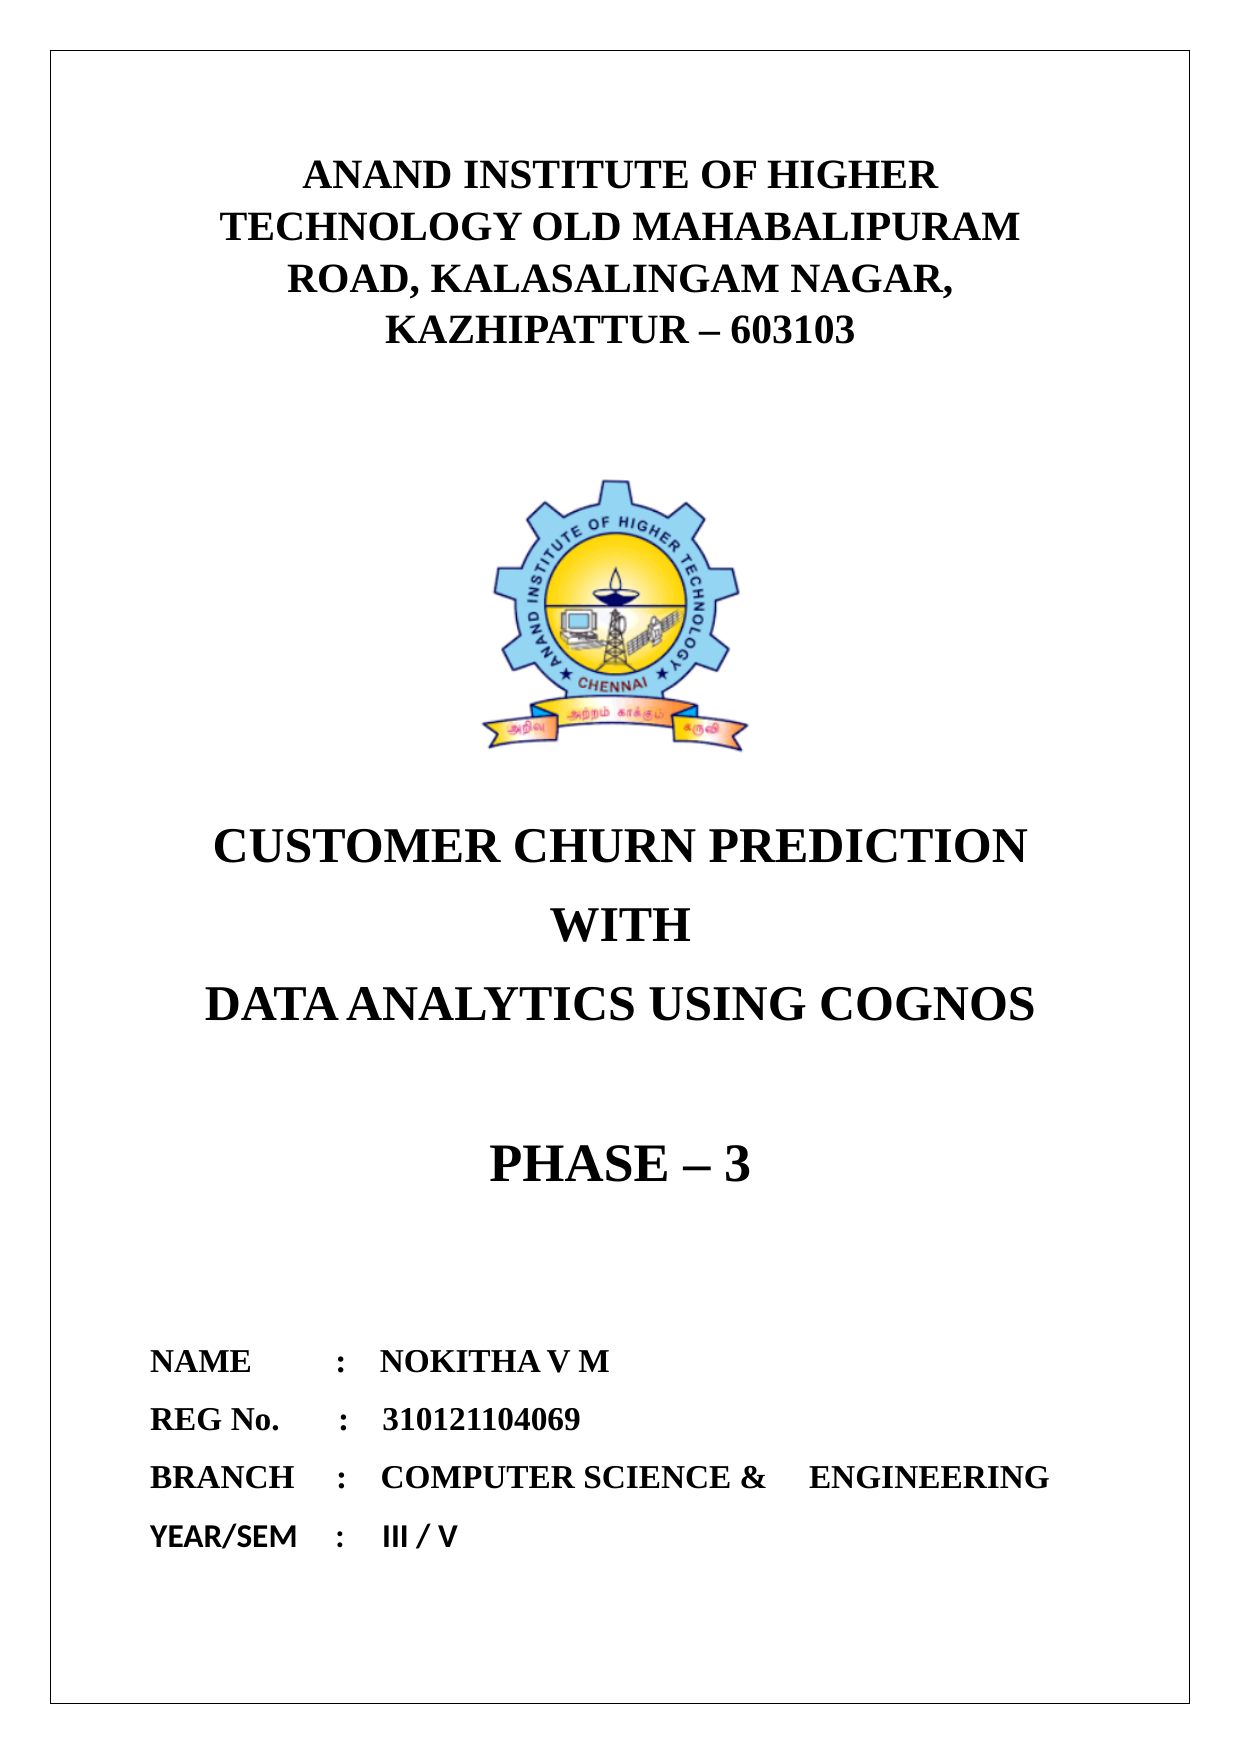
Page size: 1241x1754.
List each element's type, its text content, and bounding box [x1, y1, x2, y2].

text BRANCH : COMPUTER SCIENCE & ENGINEERING [150, 1457, 1090, 1496]
text DATA ANALYTICS USING COGNOS [150, 974, 1090, 1031]
text REG No. : 310121104069 [150, 1399, 1090, 1438]
text YEAR/SEM : III / V [150, 1516, 1090, 1556]
picture [447, 445, 793, 798]
text PHASE – 3 [150, 1131, 1090, 1193]
text WITH [150, 895, 1090, 952]
text ANAND INSTITUTE OF HIGHER TECHNOLOGY OLD MAHABALIPURAM ROAD, KALASALINGAM NAGAR, KAZHIPATTUR – 603103 [150, 150, 1090, 353]
text CUSTOMER CHURN PREDICTION [150, 816, 1090, 874]
text NAME : NOKITHA V M [150, 1341, 1090, 1380]
